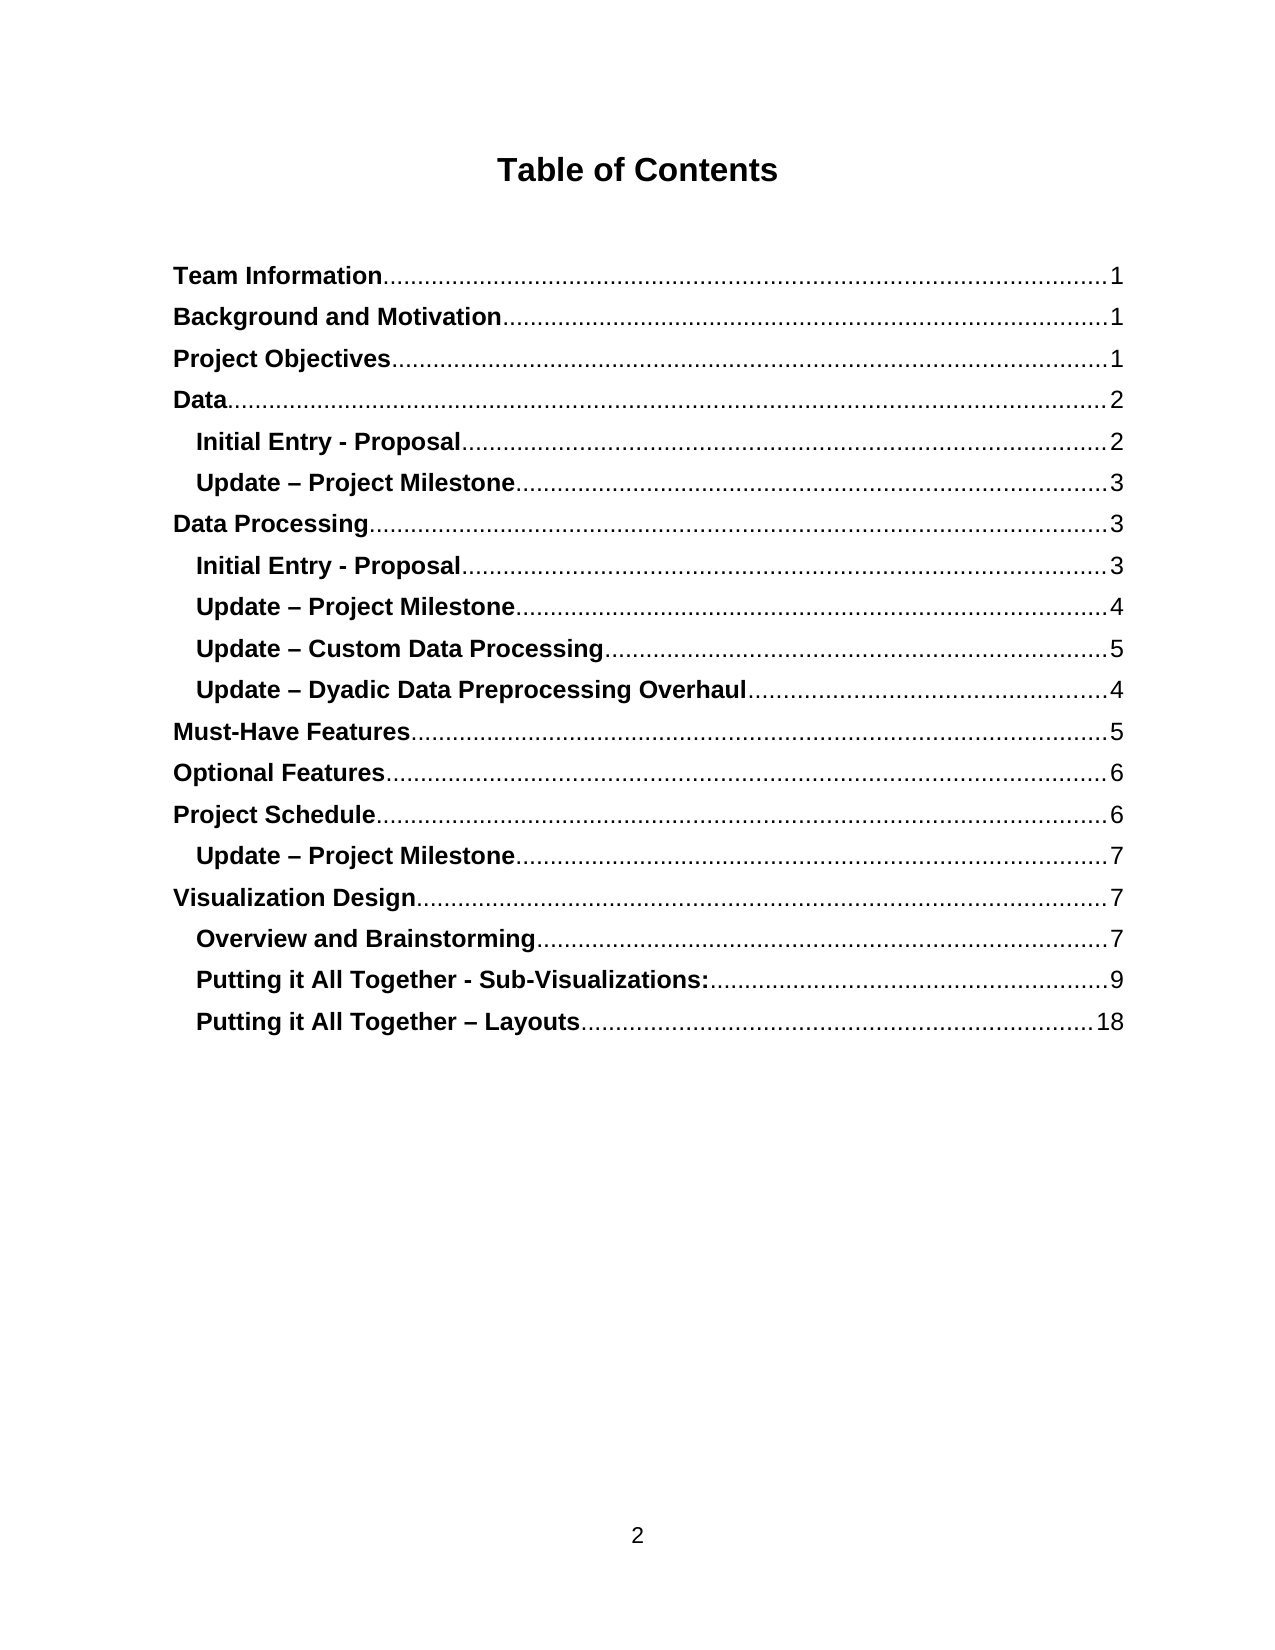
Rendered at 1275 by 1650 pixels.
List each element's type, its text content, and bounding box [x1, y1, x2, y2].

text Table of Contents [150, 150, 1125, 188]
